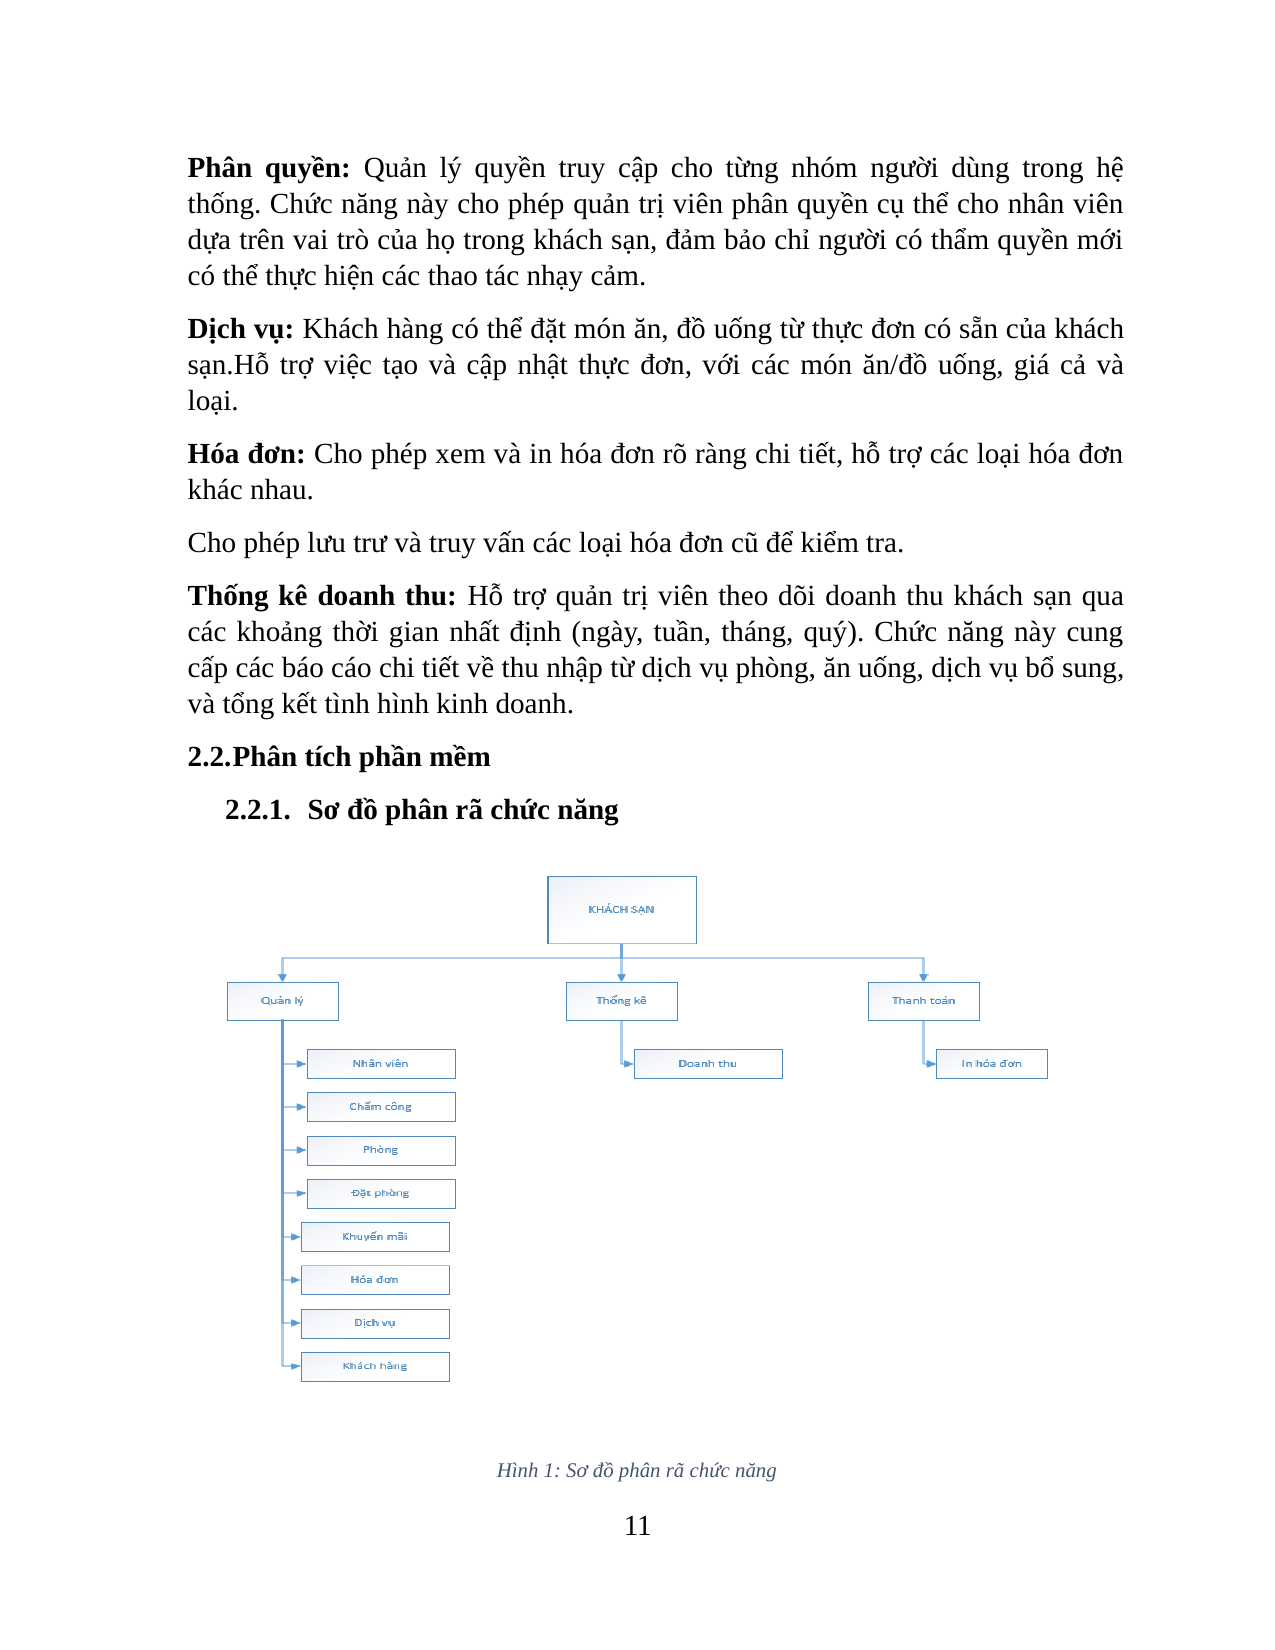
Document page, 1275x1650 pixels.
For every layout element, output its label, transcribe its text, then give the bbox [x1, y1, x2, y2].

text Hóa đơn: Cho phép xem và in hóa đơn rõ ràng chi tiết, hỗ trợ các loại hóa đơn khác nhau. [187, 436, 1125, 506]
text Phân tích phần mềm [187, 739, 1125, 773]
text Phân quyền: Quản lý quyền truy cập cho từng nhóm người dùng trong hệ thống. Chức năng này cho phép quản trị viên phân quyền cụ thể cho nhân viên dựa trên vai trò của họ trong khách sạn, đảm bảo chỉ người có thẩm quyền mới có thể thực hiện các thao tác nhạy cảm. [187, 150, 1125, 292]
text Hình 1: Sơ đồ phân rã chức năng [150, 1458, 1125, 1482]
picture [157, 845, 1124, 1439]
text Thống kê doanh thu: Hỗ trợ quản trị viên theo dõi doanh thu khách sạn qua các khoảng thời gian nhất định (ngày, tuần, tháng, quý). Chức năng này cung cấp các báo cáo chi tiết về thu nhập từ dịch vụ phòng, ăn uống, dịch vụ bổ sung, và tổng kết tình hình kinh doanh. [187, 578, 1125, 720]
text Sơ đồ phân rã chức năng [225, 792, 1125, 826]
text Cho phép lưu trư và truy vấn các loại hóa đơn cũ để kiểm tra. [150, 525, 1125, 559]
text Dịch vụ: Khách hàng có thể đặt món ăn, đồ uống từ thực đơn có sẵn của khách sạn.Hỗ trợ việc tạo và cập nhật thực đơn, với các món ăn/đồ uống, giá cả và loại. [187, 311, 1125, 417]
